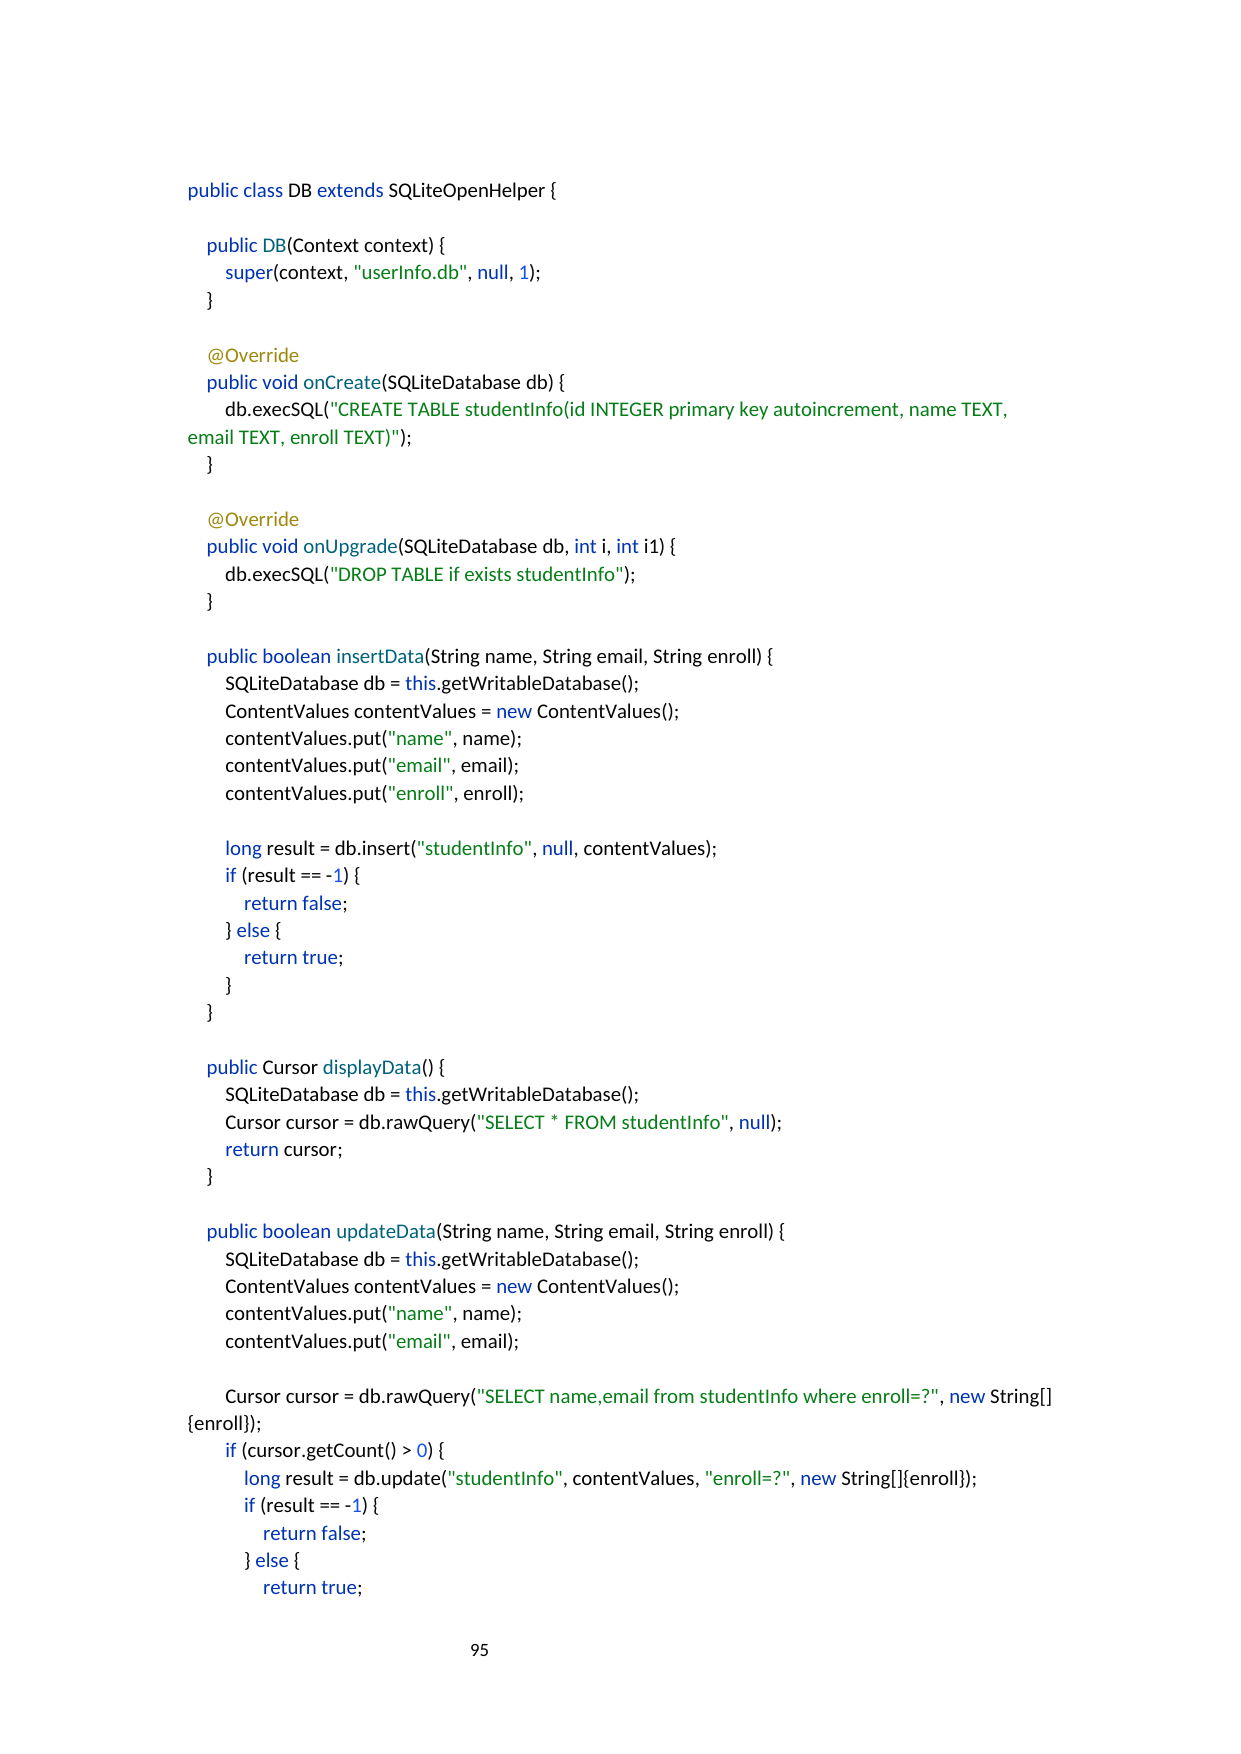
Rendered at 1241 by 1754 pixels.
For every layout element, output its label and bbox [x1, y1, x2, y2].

text [187, 150, 1053, 1600]
